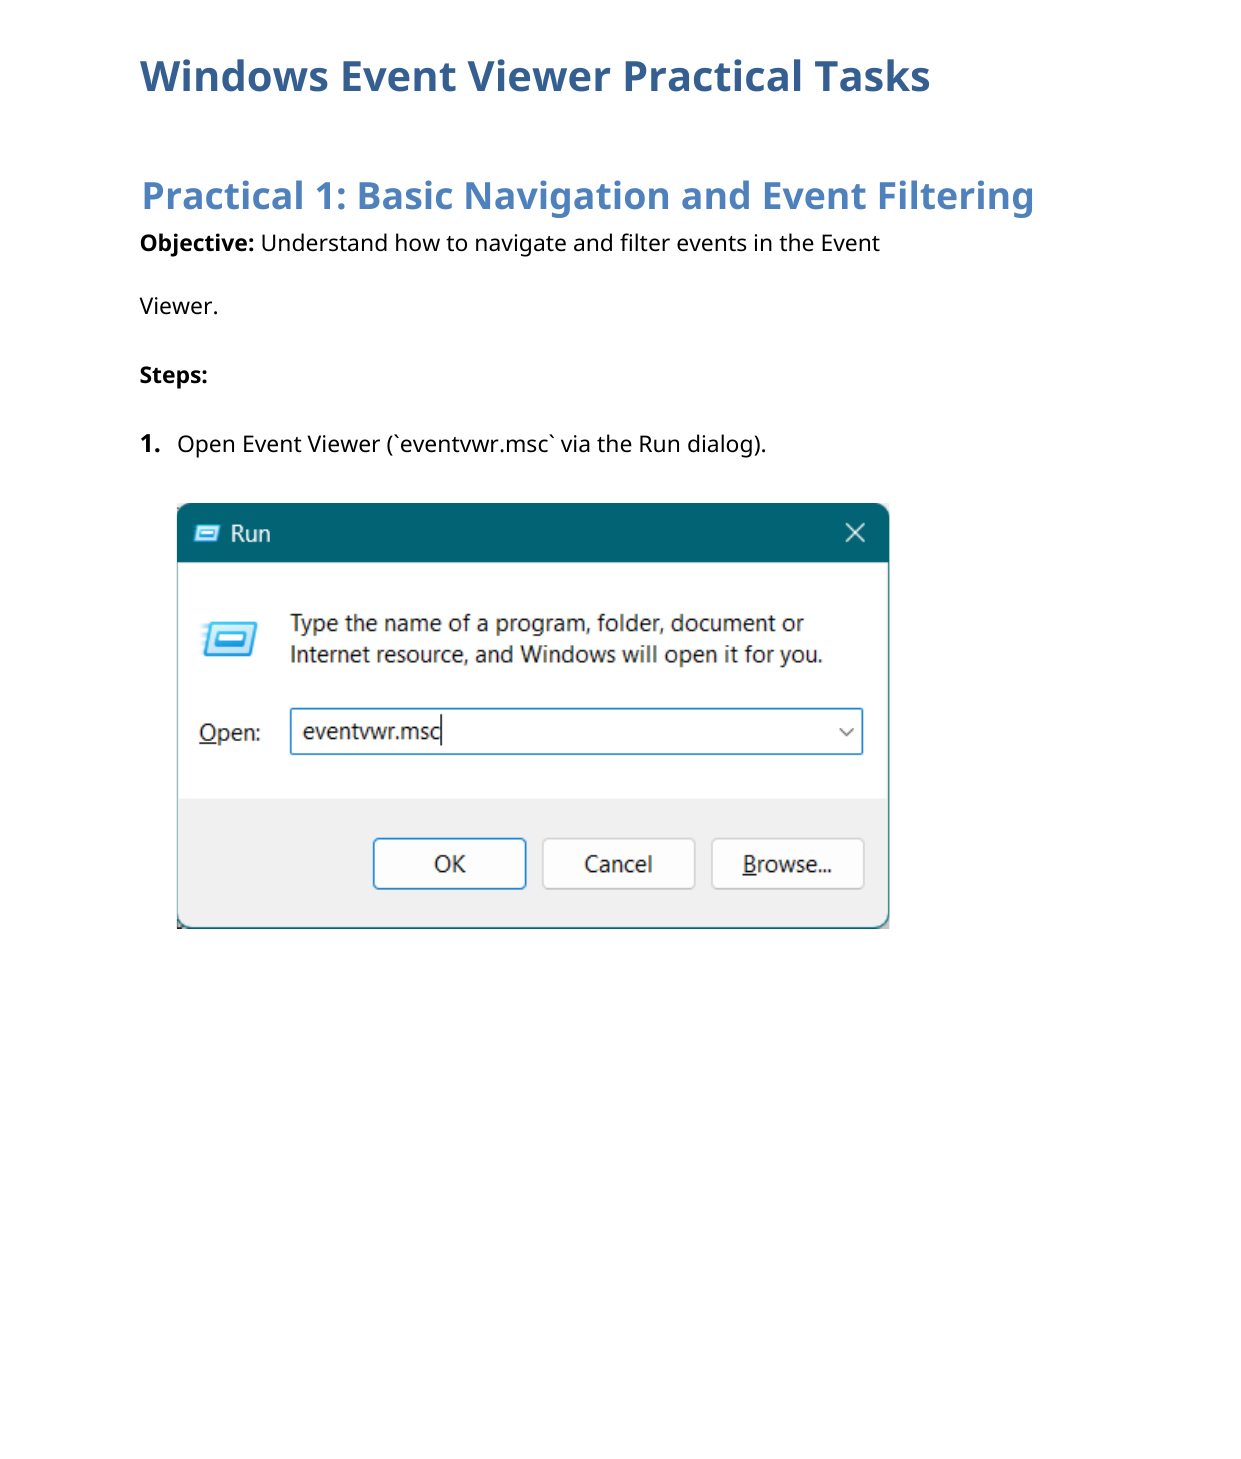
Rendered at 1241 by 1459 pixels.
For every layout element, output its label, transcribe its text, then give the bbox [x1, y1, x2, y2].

text Steps: [139, 359, 943, 390]
list Open Event Viewer (`eventvwr.msc` via the Run dialog). [139, 426, 1101, 460]
text Objective: Understand how to navigate and filter events in the Event Viewer. [139, 227, 943, 321]
text Windows Event Viewer Practical Tasks [140, 47, 1101, 103]
picture [176, 503, 890, 929]
text Practical 1: Basic Navigation and Event Filtering [141, 169, 1101, 220]
